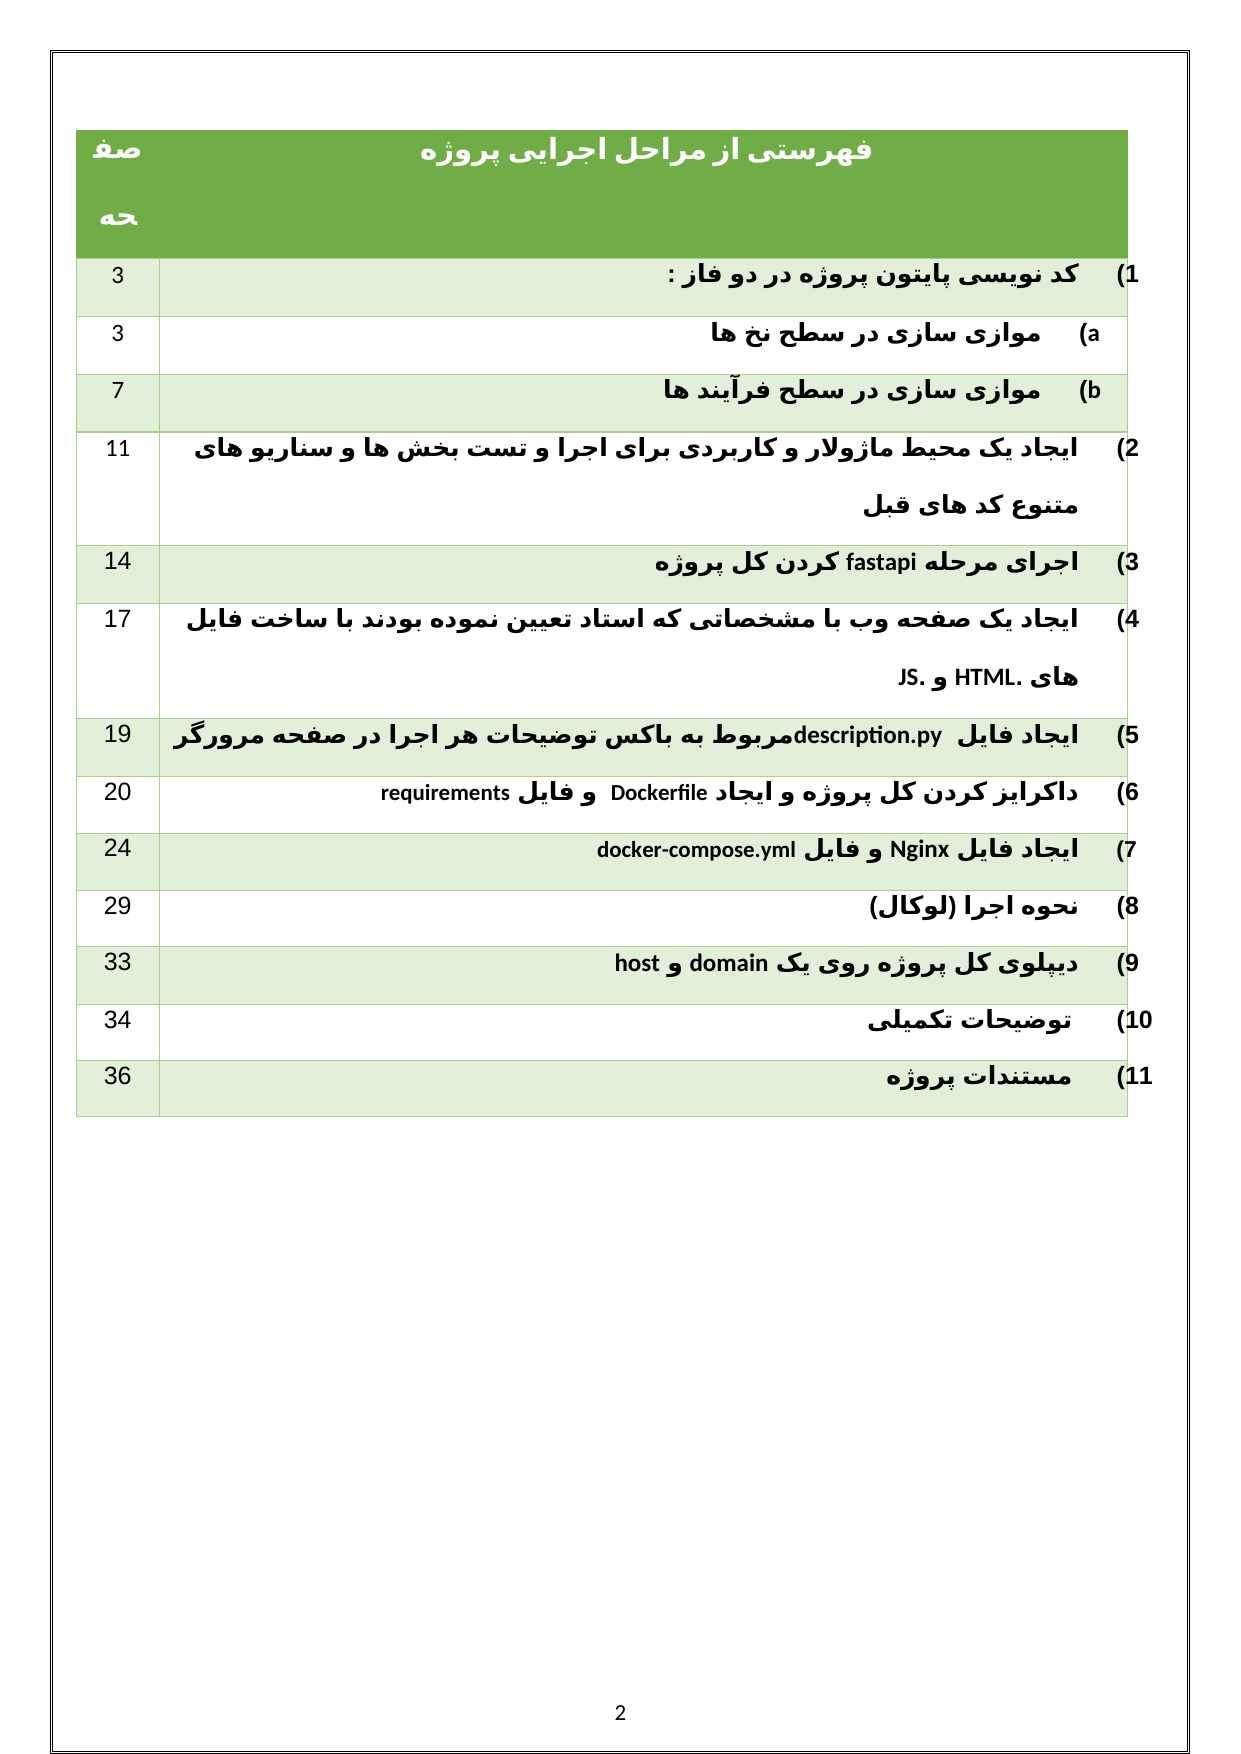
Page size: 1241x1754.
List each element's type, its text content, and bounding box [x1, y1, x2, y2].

table_cell 20 [77, 777, 159, 832]
table_cell داکرایز کردن کل پروژه و ایجاد Dockerfile و فایل requirements [160, 777, 1127, 832]
table_cell موازی سازی در سطح فرآیند ها [160, 375, 1127, 431]
table_cell 36 [77, 1061, 159, 1116]
table_cell 33 [77, 947, 159, 1004]
table_cell اجرای مرحله fastapi کردن کل پروژه [160, 546, 1127, 603]
table_cell 3 [77, 317, 159, 374]
table_cell 17 [77, 604, 159, 718]
table_cell ایجاد فایل description.pyمربوط به باکس توضیحات هر اجرا در صفحه مرورگر [160, 719, 1127, 776]
table_cell 3 [77, 259, 159, 316]
table_cell ایجاد فایل Nginx و فایل docker-compose.yml [160, 834, 1127, 890]
table_cell ایجاد یک صفحه وب با مشخصاتی که استاد تعیین نموده بودند با ساخت فایل های .HTML و .JS [160, 604, 1127, 718]
table_cell دیپلوی کل پروژه روی یک domain و host [160, 947, 1127, 1004]
table_header فهرستی از مراحل اجرایی پروژه [160, 131, 1127, 258]
table_cell کد نویسی پایتون پروژه در دو فاز : [160, 259, 1127, 316]
table_cell 14 [77, 546, 159, 603]
table_cell ایجاد یک محیط ماژولار و کاربردی برای اجرا و تست بخش ها و سناریو های متنوع کد های قبل [160, 433, 1127, 545]
table_cell 34 [77, 1005, 159, 1060]
table_cell نحوه اجرا (لوکال) [160, 891, 1127, 946]
table_cell 29 [77, 891, 159, 946]
table_header صفحه [77, 131, 159, 258]
table_cell 24 [77, 834, 159, 890]
table_cell توضیحات تکمیلی [160, 1005, 1127, 1060]
table_cell مستندات پروژه [160, 1061, 1127, 1116]
table_cell موازی سازی در سطح نخ ها [160, 317, 1127, 374]
table_cell 11 [77, 433, 159, 545]
table_cell 19 [77, 719, 159, 776]
table_cell 7 [77, 375, 159, 431]
